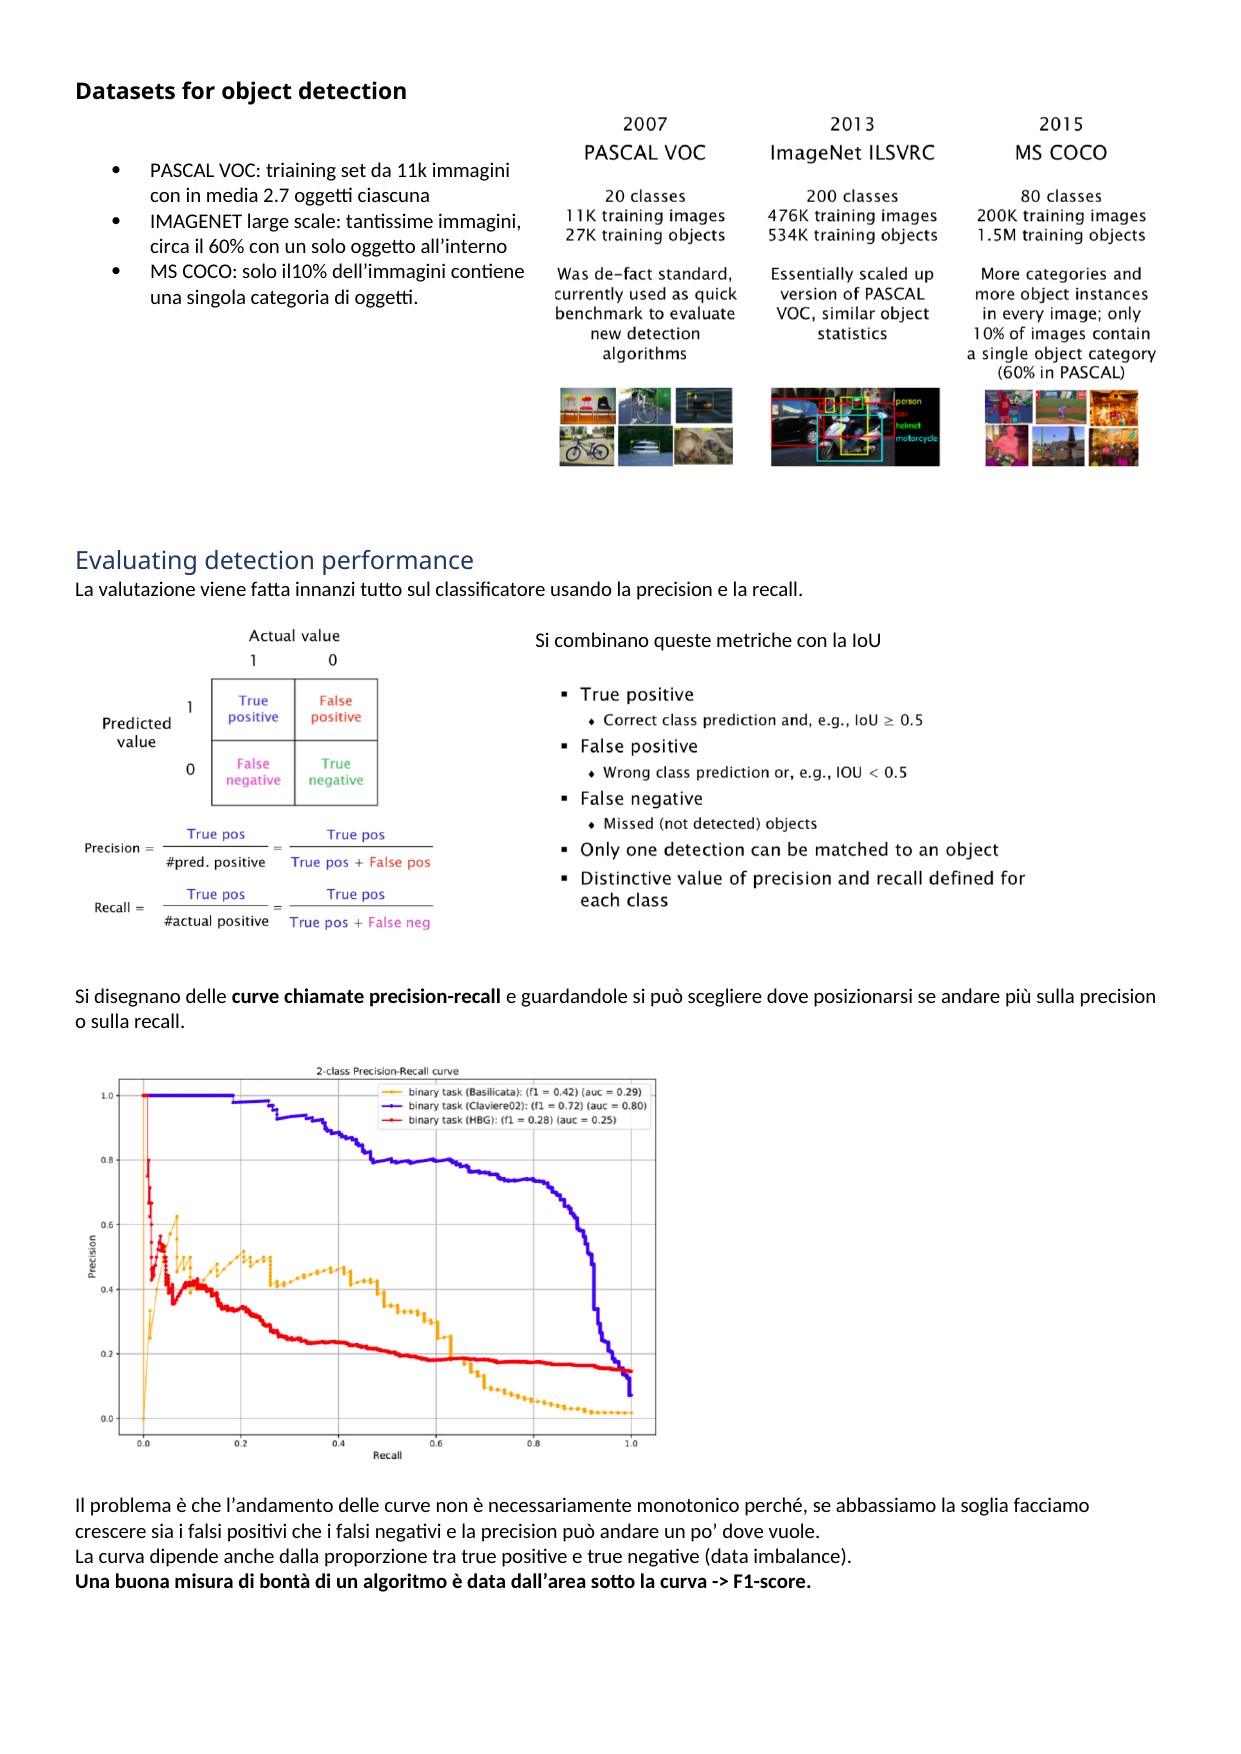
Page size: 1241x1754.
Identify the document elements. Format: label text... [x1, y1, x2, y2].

list PASCAL VOC: triaining set da 11k immagini con in media 2.7 oggetti ciascuna [112, 157, 555, 208]
subtitle Evaluating detection performance [75, 542, 1165, 577]
picture [75, 627, 442, 934]
text Il problema è che l’andamento delle curve non è necessariamente monotonico perché, se abbassiamo la soglia facciamo crescere sia i falsi positivi che i falsi negativi e la precision può andare un po’ dove vuole. [75, 1492, 1165, 1543]
list IMAGENET large scale: tantissime immagini, circa il 60% con un solo oggetto all’interno [112, 208, 555, 259]
picture [75, 1059, 669, 1467]
list MS COCO: solo il10% dell’immagini contiene una singola categoria di oggetti. [112, 259, 555, 309]
text Si disegnano delle curve chiamate precision-recall e guardandole si può scegliere dove posizionarsi se andare più sulla precision o sulla recall. [75, 983, 1165, 1034]
text La curva dipende anche dalla proporzione tra true positive e true negative (data imbalance). [75, 1543, 1165, 1569]
text Datasets for object detection [75, 75, 1165, 106]
text Una buona misura di bontà di un algoritmo è data dall’area sotto la curva -> F1-score. [75, 1569, 1165, 1594]
picture [554, 678, 1043, 919]
picture [555, 104, 1166, 471]
text Si combinano queste metriche con la IoU [442, 627, 1165, 653]
text La valutazione viene fatta innanzi tutto sul classificatore usando la precision e la recall. [75, 577, 1165, 602]
